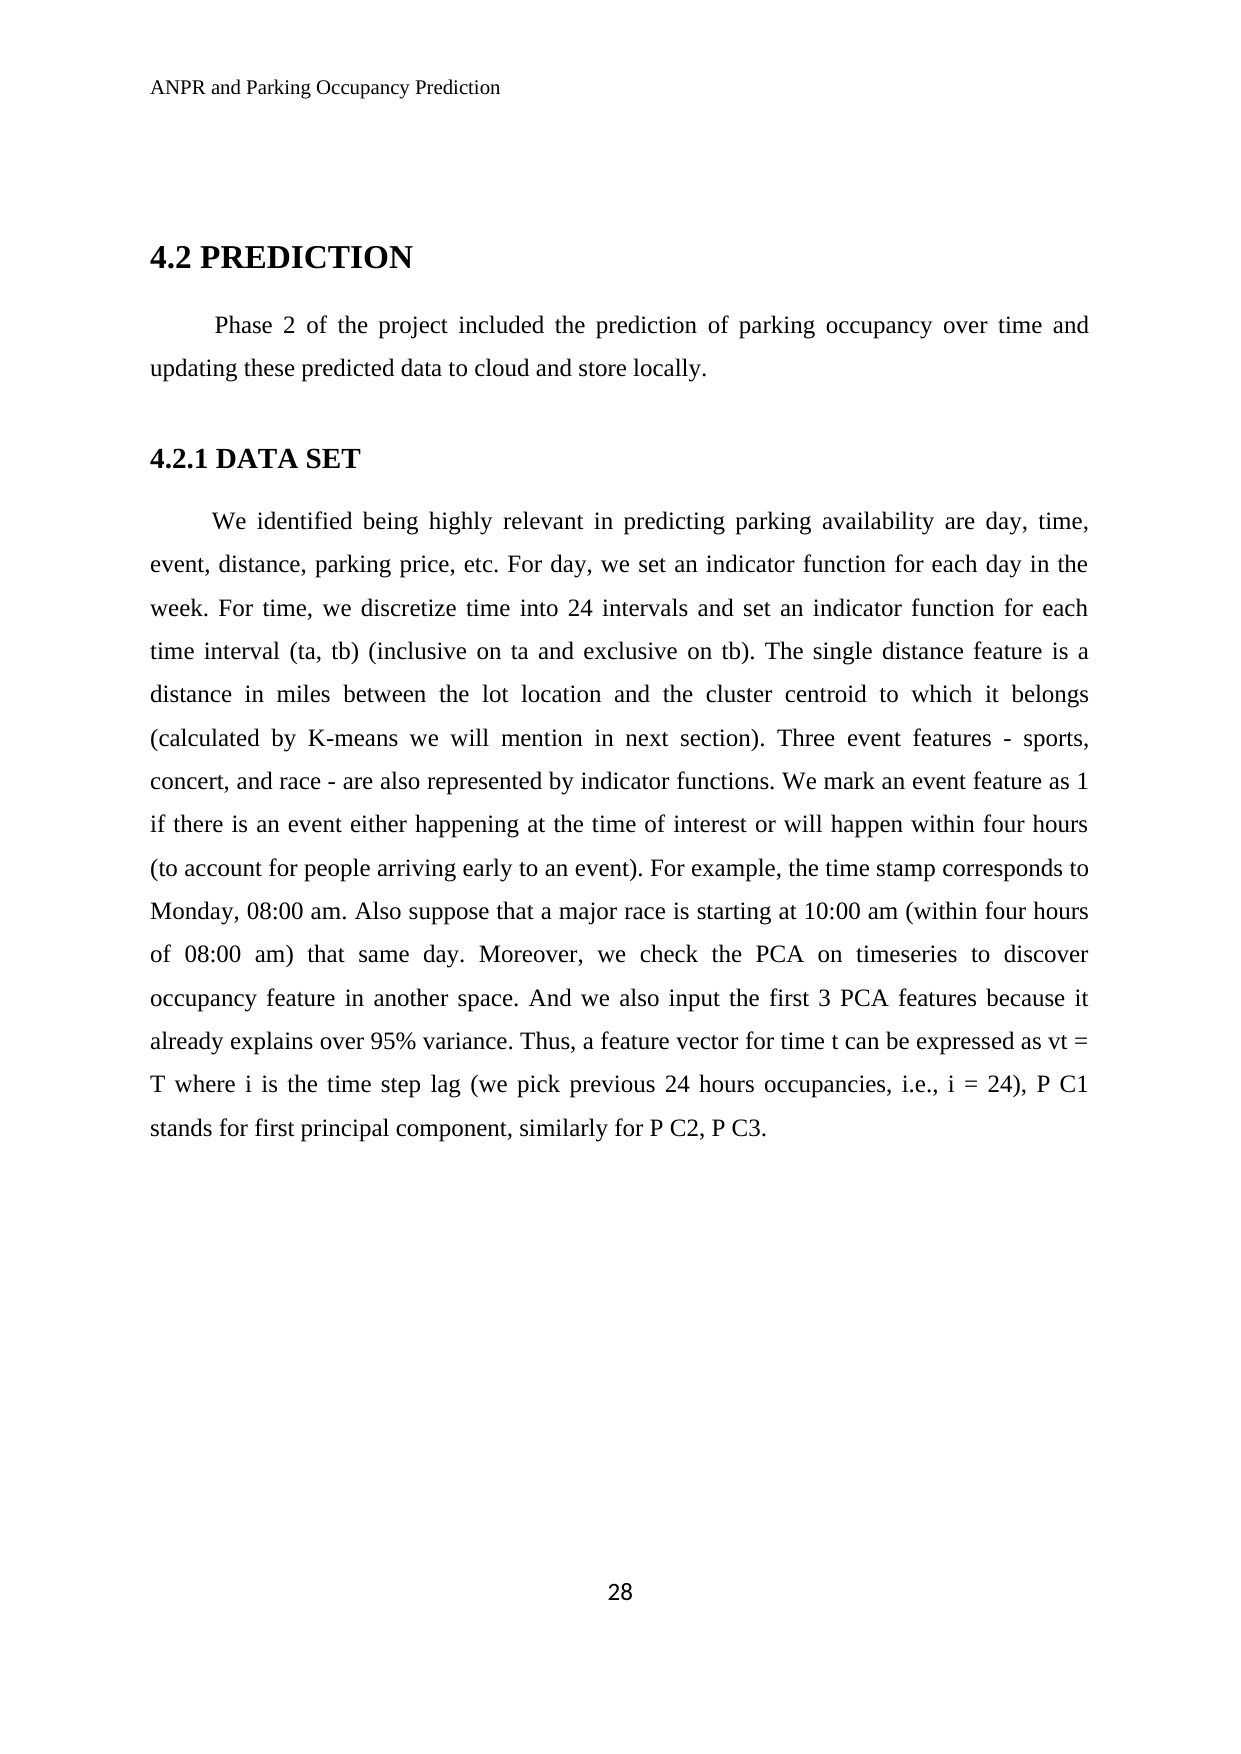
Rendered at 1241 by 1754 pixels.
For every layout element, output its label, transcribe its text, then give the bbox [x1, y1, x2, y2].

text Phase 2 of the project included the prediction of parking occupancy over time and updating these predicted data to cloud and store locally. [150, 310, 1090, 382]
subtitle 4.2 PREDICTION [150, 237, 1090, 276]
subtitle 4.2.1 DATA SET [150, 441, 1048, 474]
text We identified being highly relevant in predicting parking availability are day, time, event, distance, parking price, etc. For day, we set an indicator function for each day in the week. For time, we discretize time into 24 intervals and set an indicator function for each time interval (ta, tb) (inclusive on ta and exclusive on tb). The single distance feature is a distance in miles between the lot location and the cluster centroid to which it belongs (calculated by K-means we will mention in next section). Three event features - sports, concert, and race - are also represented by indicator functions. We mark an event feature as 1 if there is an event either happening at the time of interest or will happen within four hours (to account for people arriving early to an event). For example, the time stamp corresponds to Monday, 08:00 am. Also suppose that a major race is starting at 10:00 am (within four hours of 08:00 am) that same day. Moreover, we check the PCA on timeseries to discover occupancy feature in another space. And we also input the first 3 PCA features because it already explains over 95% variance. Thus, a feature vector for time t can be expressed as vt = T where i is the time step lag (we pick previous 24 hours occupancies, i.e., i = 24), P C1 stands for first principal component, similarly for P C2, P C3. [150, 506, 1090, 1142]
